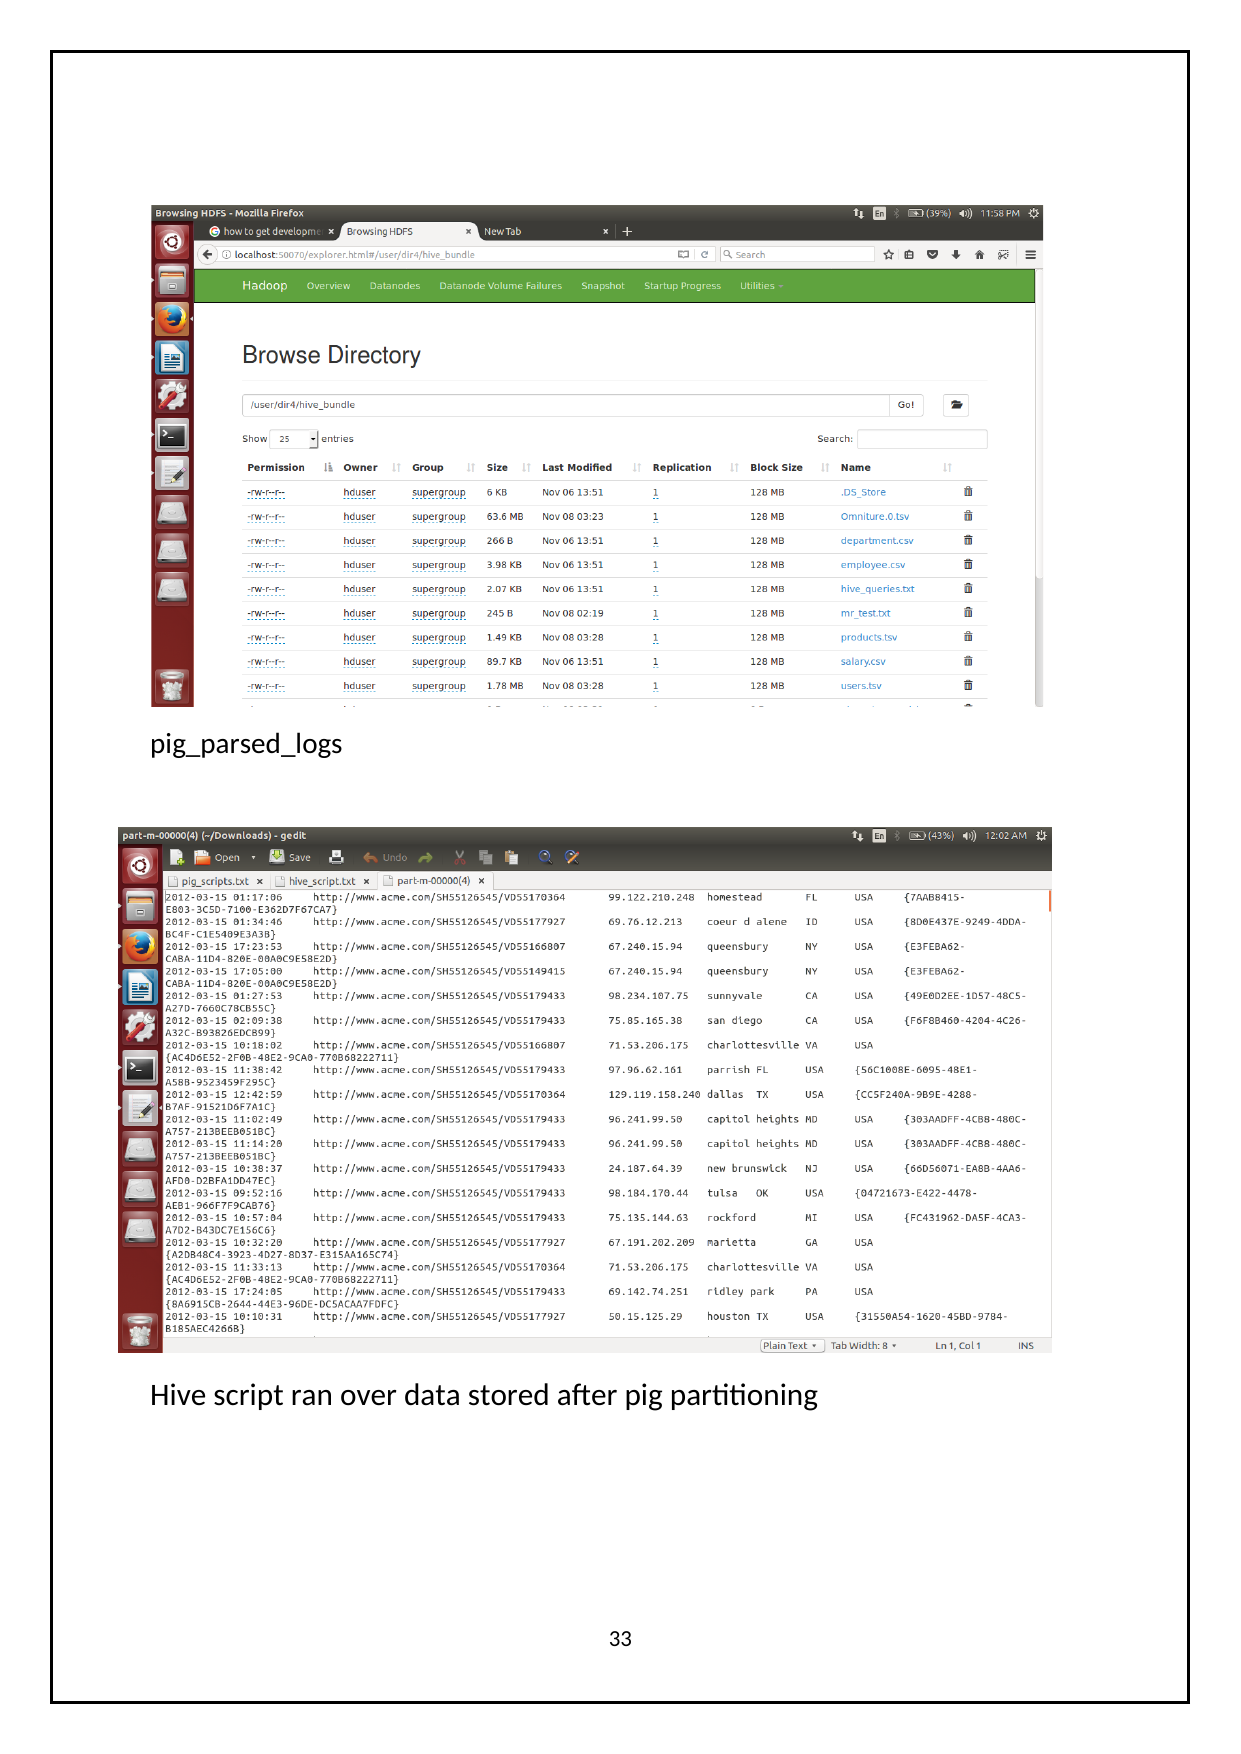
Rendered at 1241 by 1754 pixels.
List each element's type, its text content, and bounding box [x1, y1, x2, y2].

text Hive script ran over data stored after pig partitioning [150, 1337, 1090, 1413]
picture [118, 827, 1052, 1353]
picture [151, 205, 1044, 707]
